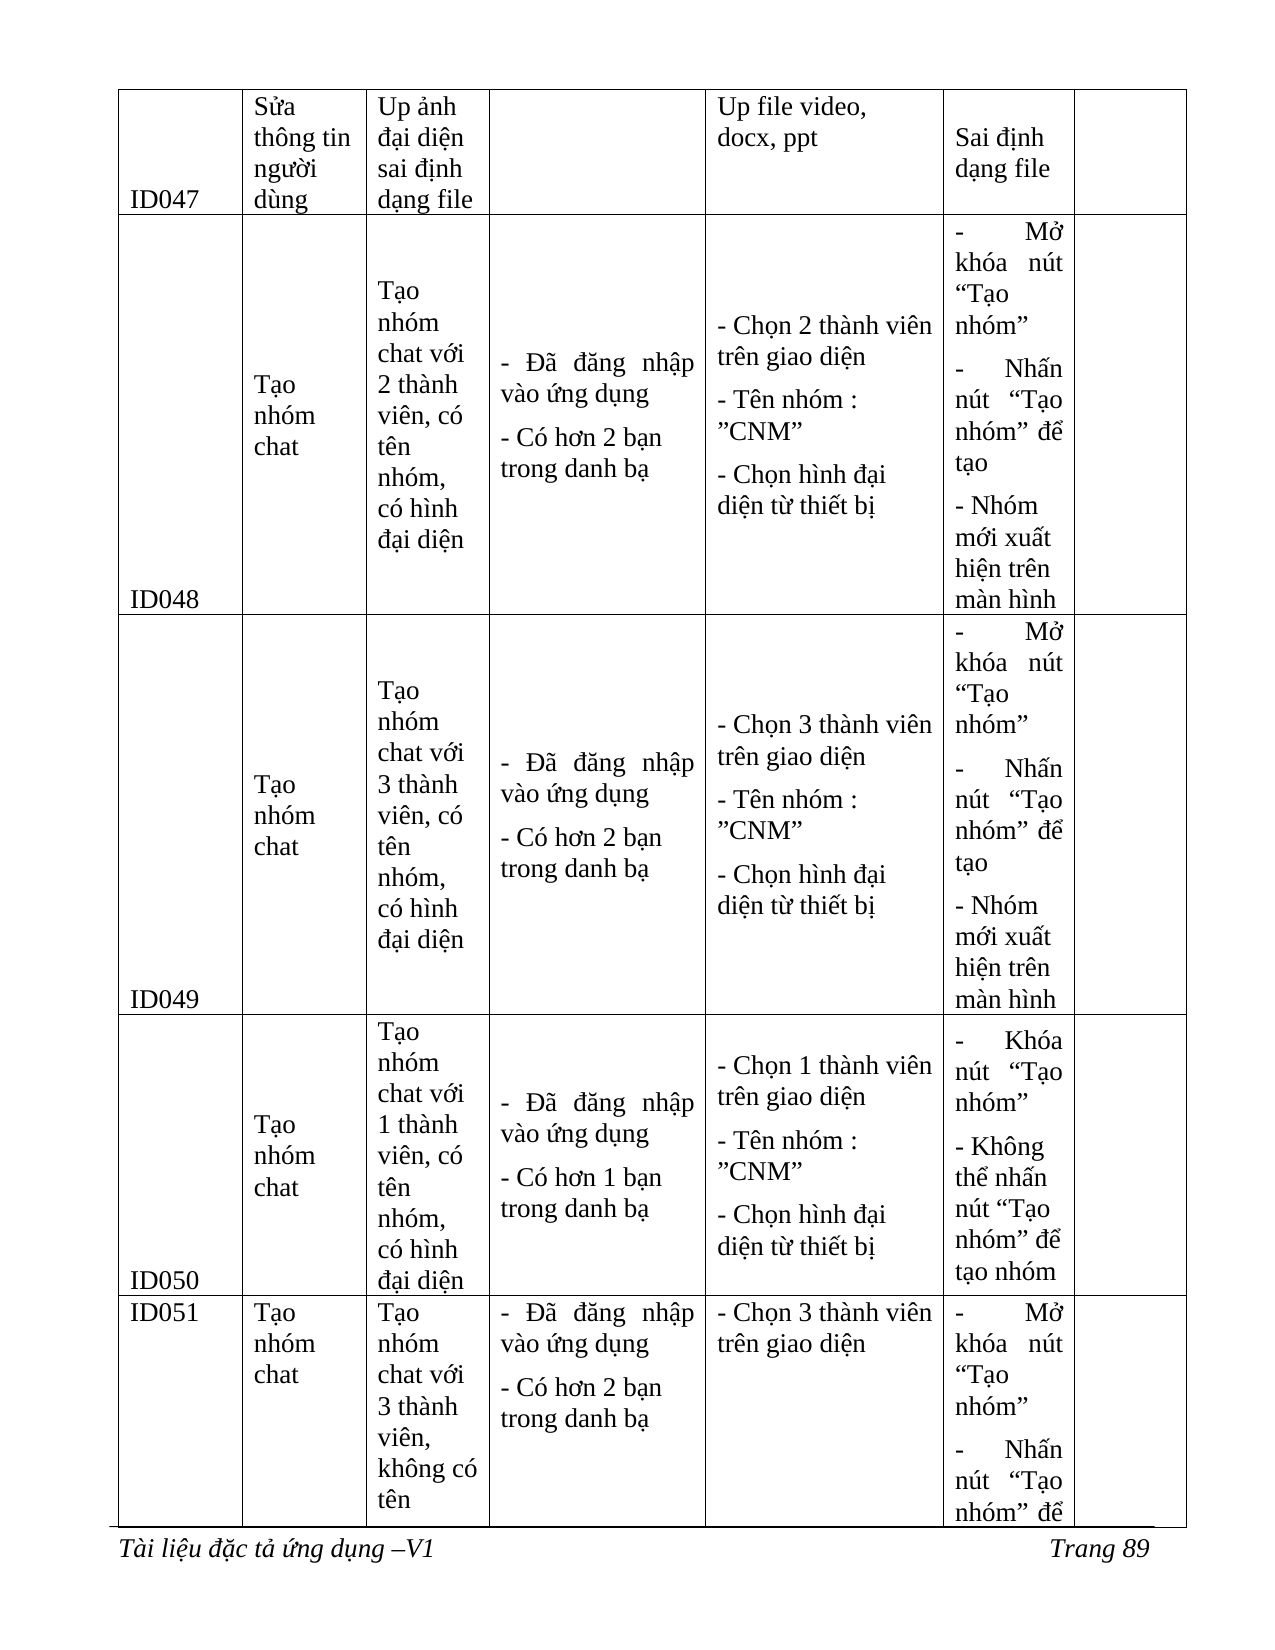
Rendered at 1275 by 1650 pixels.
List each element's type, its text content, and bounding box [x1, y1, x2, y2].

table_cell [367, 1296, 489, 1527]
table_cell Tạo nhóm chat [243, 1015, 366, 1295]
table_cell [490, 90, 705, 214]
table_cell ID051 [119, 1296, 242, 1527]
table_cell [1075, 615, 1186, 1014]
table_cell Tạo nhóm chat [243, 1296, 366, 1527]
table_cell Tạo nhóm chat [243, 615, 366, 1014]
table_cell ID048 [119, 215, 242, 614]
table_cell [490, 1296, 705, 1527]
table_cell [944, 1296, 1074, 1527]
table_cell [243, 90, 366, 214]
table_cell - Đã đăng nhập vào ứng dụng - Có hơn 1 bạn trong danh bạ [490, 1015, 705, 1295]
table_cell [1075, 1015, 1186, 1295]
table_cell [706, 1296, 943, 1527]
table_cell - Chọn 1 thành viên trên giao diện - Tên nhóm : ”CNM” - Chọn hình đại diện từ thiết bị [706, 1015, 943, 1295]
table_cell ID047 [119, 90, 242, 214]
table_cell - Mở khóa nút “Tạo nhóm” - Nhấn nút “Tạo nhóm” để tạo - Nhóm mới xuất hiện trên màn hình [944, 615, 1074, 1014]
table_cell - Chọn 3 thành viên trên giao diện - Tên nhóm : ”CNM” - Chọn hình đại diện từ thiết bị [706, 615, 943, 1014]
table_cell - Chọn 2 thành viên trên giao diện - Tên nhóm : ”CNM” - Chọn hình đại diện từ thiết bị [706, 215, 943, 614]
table_cell ID049 [119, 615, 242, 1014]
table_cell Tạo nhóm chat [243, 215, 366, 614]
table_cell Tạo nhóm chat với 2 thành viên, có tên nhóm, có hình đại diện [367, 215, 489, 614]
table_cell ID050 [119, 1015, 242, 1295]
table_cell - Đã đăng nhập vào ứng dụng - Có hơn 2 bạn trong danh bạ [490, 215, 705, 614]
table_cell Up ảnh đại diện sai định dạng file [367, 90, 489, 214]
table_cell [1075, 90, 1186, 214]
table_cell [1075, 215, 1186, 614]
table_cell - Đã đăng nhập vào ứng dụng - Có hơn 2 bạn trong danh bạ [490, 615, 705, 1014]
table_cell Up file video, docx, ppt [706, 90, 943, 214]
table_cell [1075, 1296, 1186, 1527]
table_cell - Mở khóa nút “Tạo nhóm” - Nhấn nút “Tạo nhóm” để tạo - Nhóm mới xuất hiện trên màn hình [944, 215, 1074, 614]
table_cell Tạo nhóm chat với 3 thành viên, có tên nhóm, có hình đại diện [367, 615, 489, 1014]
table_cell Tạo nhóm chat với 1 thành viên, có tên nhóm, có hình đại diện [367, 1015, 489, 1295]
table_cell Sai định dạng file [944, 90, 1074, 214]
table_cell - Khóa nút “Tạo nhóm” - Không thể nhấn nút “Tạo nhóm” để tạo nhóm [944, 1015, 1074, 1295]
